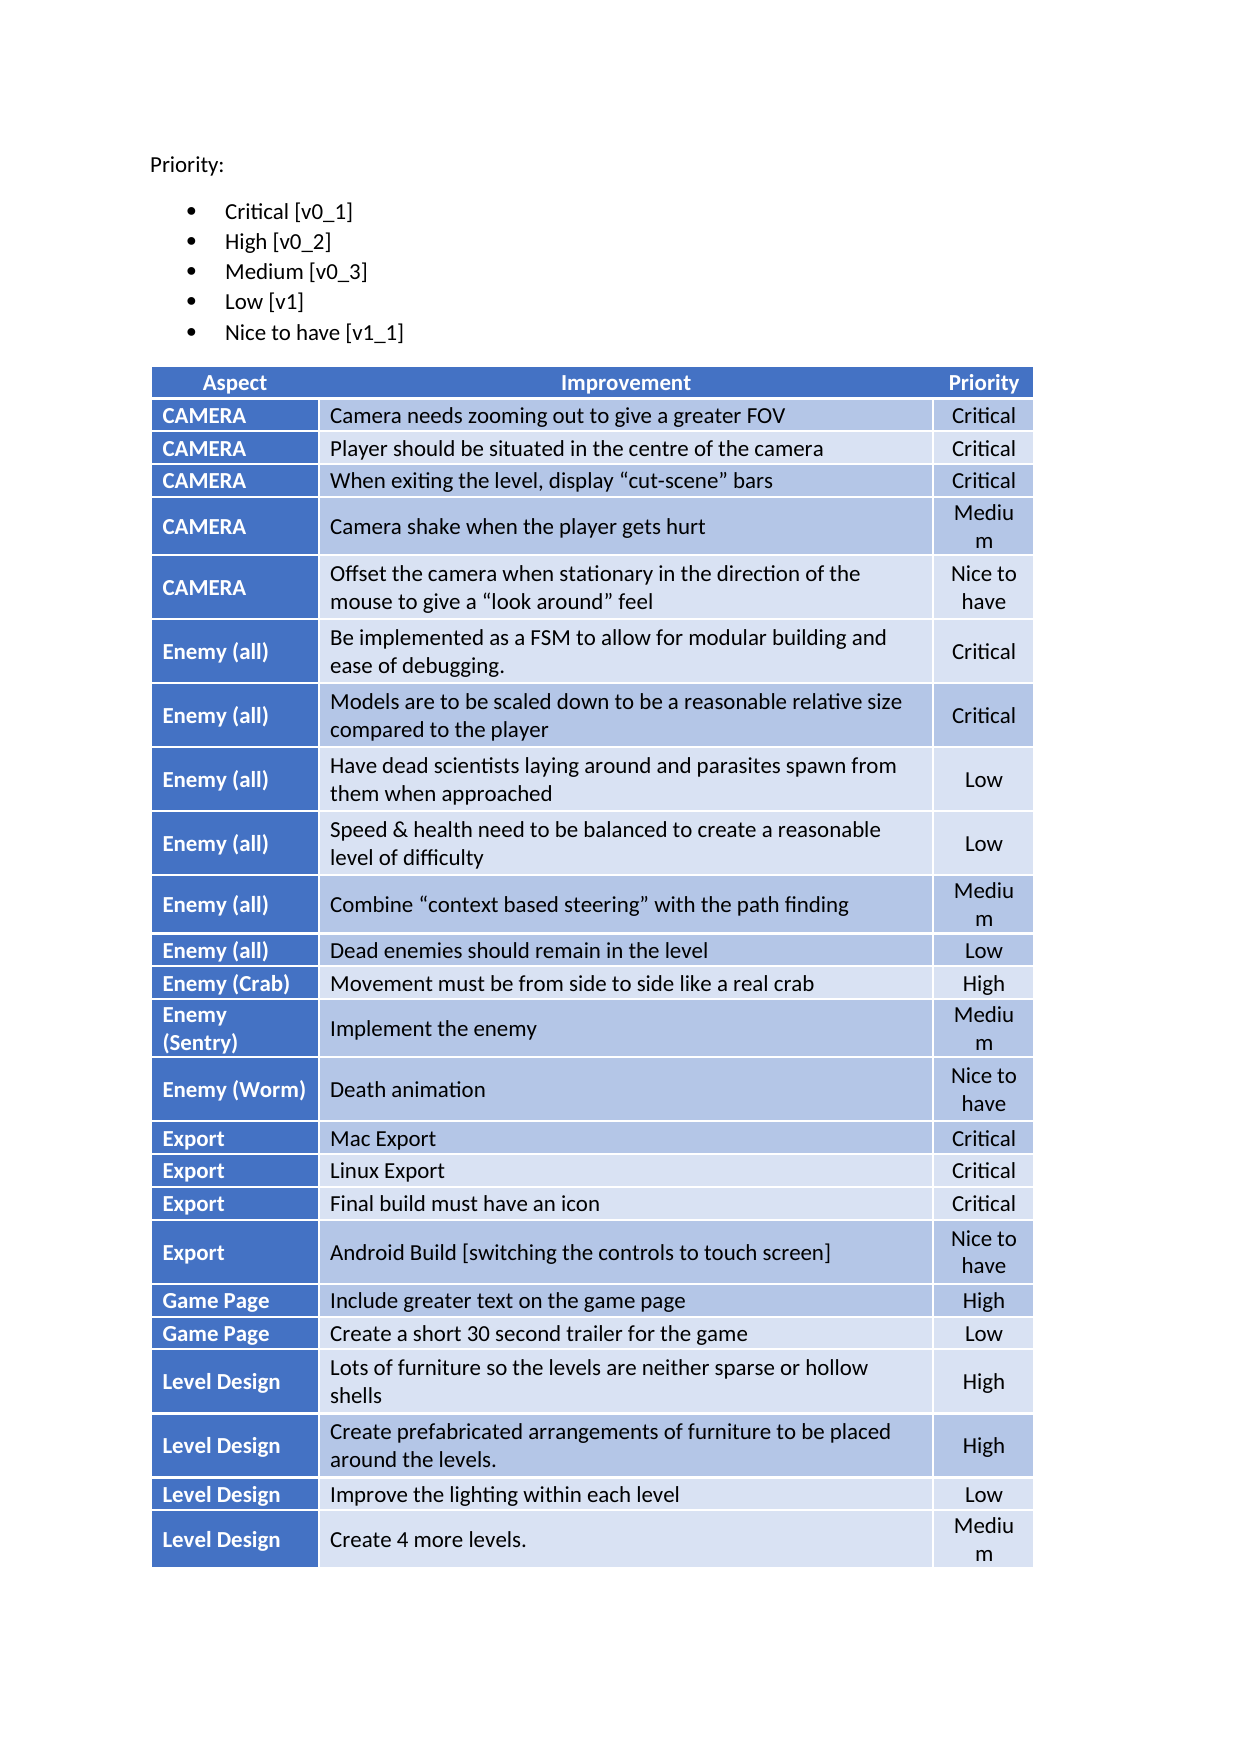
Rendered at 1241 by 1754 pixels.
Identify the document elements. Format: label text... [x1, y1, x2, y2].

table_cell High [934, 1285, 1033, 1316]
table_cell Create prefabricated arrangements of furniture to be placed around the levels. [320, 1415, 932, 1476]
table_cell Level Design [152, 1511, 318, 1567]
table_cell Linux Export [320, 1155, 932, 1186]
table_cell Game Page [152, 1318, 318, 1348]
table_cell Movement must be from side to side like a real crab [320, 967, 932, 998]
table_cell Level Design [152, 1479, 318, 1509]
table_cell Low [934, 935, 1033, 965]
table_cell Level Design [152, 1350, 318, 1412]
table_cell Export [152, 1122, 318, 1153]
table_cell Critical [934, 432, 1033, 463]
table_cell CAMERA [152, 556, 318, 618]
table_header Aspect [152, 367, 319, 397]
table_cell Level Design [152, 1415, 318, 1476]
table_cell Improve the lighting within each level [320, 1479, 932, 1509]
list Low [v1] [187, 287, 1090, 316]
table_cell Low [934, 812, 1033, 874]
table_cell Implement the enemy [320, 1000, 932, 1056]
table_cell Lots of furniture so the levels are neither sparse or hollow shells [320, 1350, 932, 1412]
table_cell CAMERA [152, 498, 318, 554]
table_header Priority [933, 367, 1033, 397]
text Priority: [150, 150, 1090, 178]
table_cell Final build must have an icon [320, 1188, 932, 1219]
table_cell Medium [934, 498, 1033, 554]
table_cell Android Build [switching the controls to touch screen] [320, 1221, 932, 1283]
table_cell CAMERA [152, 432, 318, 463]
table_cell Critical [934, 1188, 1033, 1219]
table_cell Offset the camera when stationary in the direction of the mouse to give a “look around” feel [320, 556, 932, 618]
table_cell Nice to have [934, 556, 1033, 618]
table_cell Export [152, 1221, 318, 1283]
table_cell Camera needs zooming out to give a greater FOV [320, 400, 932, 430]
table_cell Player should be situated in the centre of the camera [320, 432, 932, 463]
table_cell Low [934, 748, 1033, 810]
table_cell CAMERA [152, 465, 318, 496]
table_cell Medium [934, 1511, 1033, 1567]
list Critical [v0_1] [187, 197, 1090, 225]
list Nice to have [v1_1] [187, 318, 1090, 346]
table_cell Models are to be scaled down to be a reasonable relative size compared to the player [320, 684, 932, 746]
table_cell Export [152, 1188, 318, 1219]
table_cell Nice to have [934, 1058, 1033, 1120]
table_cell Low [934, 1479, 1033, 1509]
table_cell Enemy (Crab) [152, 967, 318, 998]
table_cell Medium [934, 876, 1033, 932]
table_cell Create 4 more levels. [320, 1511, 932, 1567]
table_cell Enemy (all) [152, 684, 318, 746]
table_cell Create a short 30 second trailer for the game [320, 1318, 932, 1348]
table_header Improvement [319, 367, 933, 397]
table_cell Game Page [152, 1285, 318, 1316]
table_cell Speed & health need to be balanced to create a reasonable level of difficulty [320, 812, 932, 874]
table_cell Enemy (all) [152, 620, 318, 682]
table_cell Mac Export [320, 1122, 932, 1153]
table_cell Camera shake when the player gets hurt [320, 498, 932, 554]
table_cell Critical [934, 684, 1033, 746]
list High [v0_2] [187, 227, 1090, 255]
table_cell Be implemented as a FSM to allow for modular building and ease of debugging. [320, 620, 932, 682]
table_cell Death animation [320, 1058, 932, 1120]
table_cell Critical [934, 400, 1033, 430]
table_cell Enemy (all) [152, 876, 318, 932]
table_cell Enemy (Sentry) [152, 1000, 318, 1056]
table_cell Have dead scientists laying around and parasites spawn from them when approached [320, 748, 932, 810]
table_cell When exiting the level, display “cut-scene” bars [320, 465, 932, 496]
table_cell Dead enemies should remain in the level [320, 935, 932, 965]
table_cell High [934, 1415, 1033, 1476]
table_cell Export [152, 1155, 318, 1186]
table_cell Enemy (all) [152, 935, 318, 965]
table_cell Medium [934, 1000, 1033, 1056]
table_cell High [934, 967, 1033, 998]
table_cell CAMERA [152, 400, 318, 430]
table_cell Critical [934, 1155, 1033, 1186]
table_cell High [934, 1350, 1033, 1412]
table_cell Nice to have [934, 1221, 1033, 1283]
table_cell Critical [934, 1122, 1033, 1153]
table_cell Enemy (all) [152, 748, 318, 810]
table_cell Critical [934, 620, 1033, 682]
list Medium [v0_3] [187, 257, 1090, 285]
table_cell Enemy (all) [152, 812, 318, 874]
table_cell Include greater text on the game page [320, 1285, 932, 1316]
table_cell Low [934, 1318, 1033, 1348]
table_cell Combine “context based steering” with the path finding [320, 876, 932, 932]
table_cell Critical [934, 465, 1033, 496]
table_cell Enemy (Worm) [152, 1058, 318, 1120]
